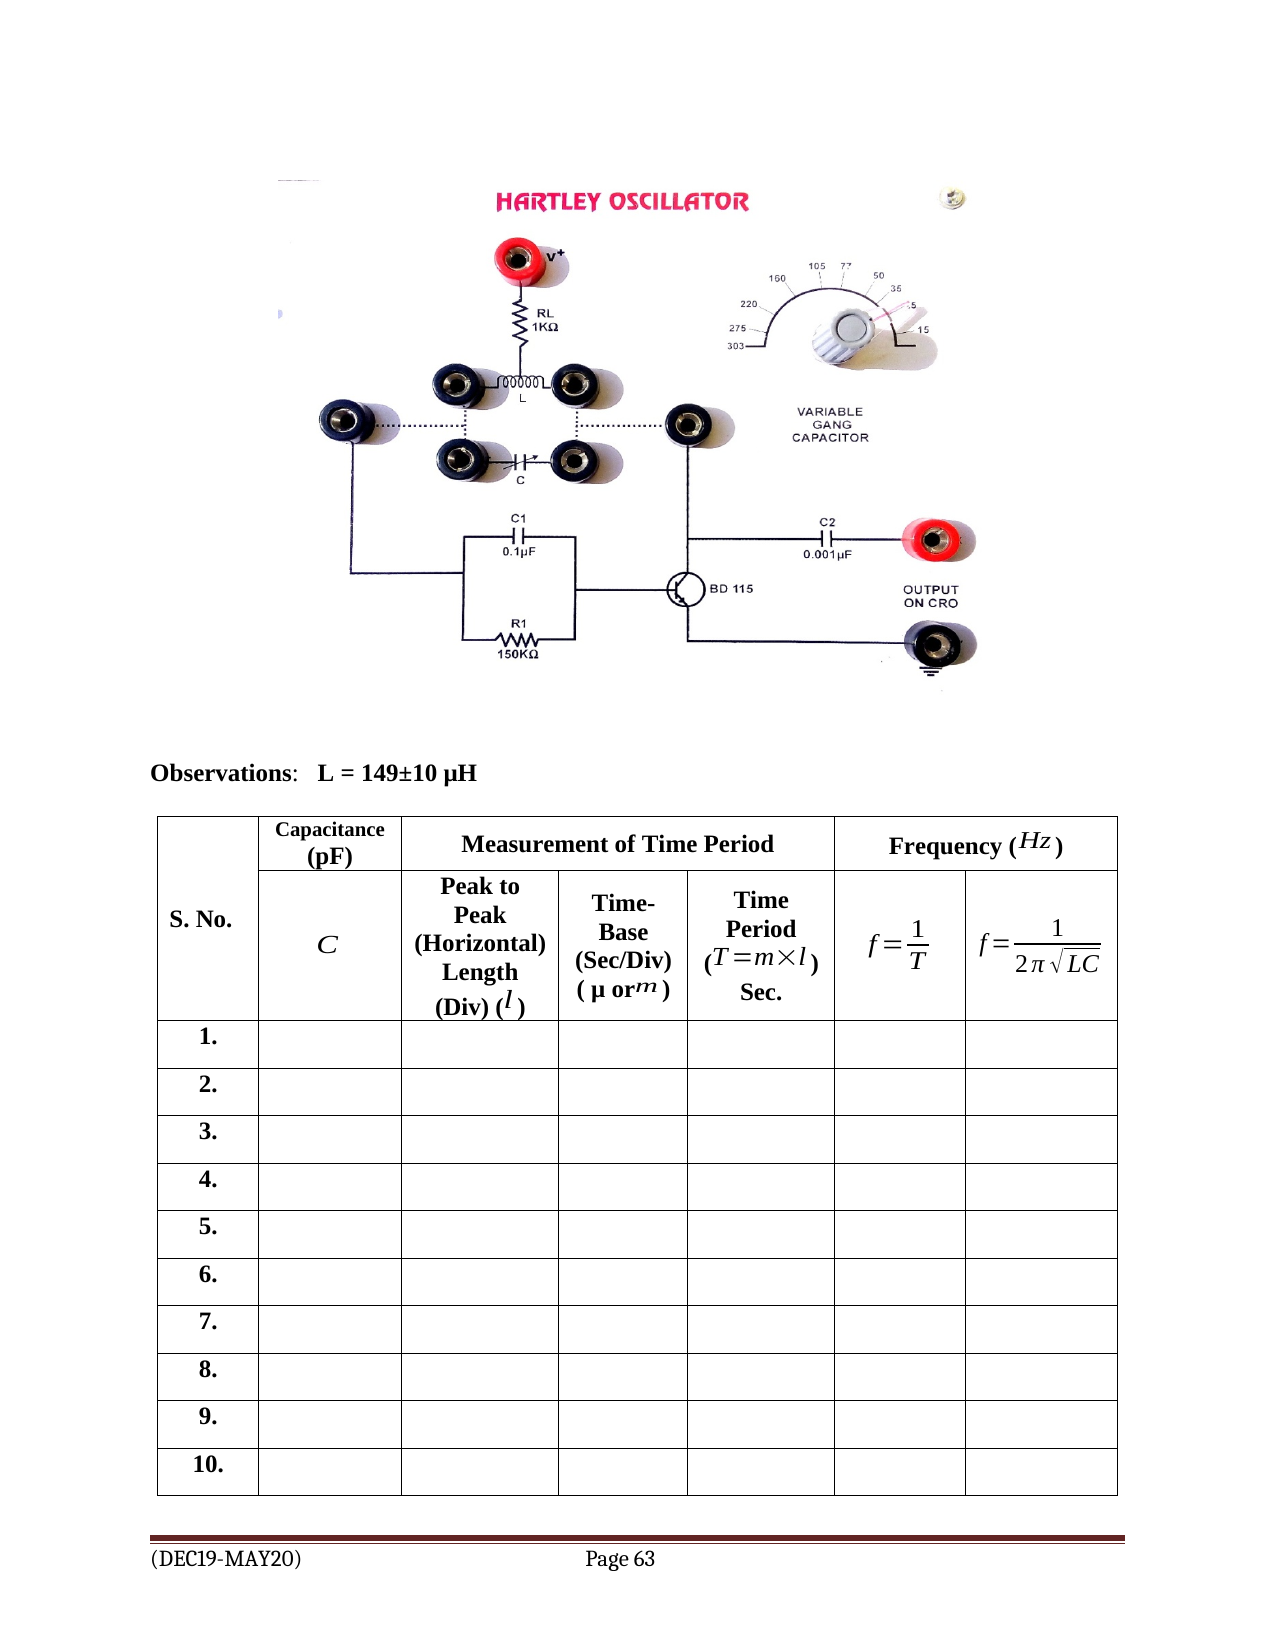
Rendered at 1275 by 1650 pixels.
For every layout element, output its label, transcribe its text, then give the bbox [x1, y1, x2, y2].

table_cell [259, 1306, 401, 1353]
table_cell [835, 871, 965, 1020]
table_cell [835, 1164, 965, 1210]
table_cell [688, 1354, 834, 1400]
table_cell [559, 1259, 687, 1305]
table_cell [966, 871, 1117, 1020]
table_cell [966, 1164, 1117, 1210]
table_header S. No. [158, 817, 258, 1020]
table_cell [559, 1449, 687, 1495]
table_cell [688, 1259, 834, 1305]
table_cell 4. [158, 1164, 258, 1210]
table_cell [259, 1021, 401, 1068]
table_cell [402, 1449, 558, 1495]
table_cell [835, 1306, 965, 1353]
table_cell 1. [158, 1021, 258, 1068]
table_cell [688, 1116, 834, 1163]
table_cell [688, 1211, 834, 1258]
table_cell 2. [158, 1069, 258, 1115]
table_cell [402, 1401, 558, 1448]
table_cell Time-Base (Sec/Div) ( μ or) [559, 871, 687, 1020]
table_cell [835, 1211, 965, 1258]
table_cell [559, 1306, 687, 1353]
table_cell [259, 1401, 401, 1448]
table_cell [835, 1259, 965, 1305]
table_cell [966, 1116, 1117, 1163]
table_cell [688, 1164, 834, 1210]
table_header Capacitance (pF) [259, 817, 401, 870]
table_cell [966, 1259, 1117, 1305]
table_cell [835, 1401, 965, 1448]
table_cell [559, 1211, 687, 1258]
table_cell [966, 1306, 1117, 1353]
table_cell [966, 1449, 1117, 1495]
table_header Measurement of Time Period [402, 817, 834, 870]
table_cell [402, 1354, 558, 1400]
table_cell [835, 1449, 965, 1495]
table_cell [402, 1021, 558, 1068]
table_cell [688, 1069, 834, 1115]
table_cell [559, 1069, 687, 1115]
table_cell [259, 1449, 401, 1495]
table_cell [259, 871, 401, 1020]
table_cell 9. [158, 1401, 258, 1448]
table_cell 8. [158, 1354, 258, 1400]
table_cell [966, 1211, 1117, 1258]
table_cell 7. [158, 1306, 258, 1353]
table_cell [966, 1354, 1117, 1400]
table_cell [688, 1401, 834, 1448]
table_cell [402, 1259, 558, 1305]
table_cell [835, 1069, 965, 1115]
table_header Frequency () [835, 817, 1117, 870]
table_cell [559, 1021, 687, 1068]
table_cell [559, 1401, 687, 1448]
table_cell [688, 1021, 834, 1068]
table_cell [402, 1116, 558, 1163]
table_cell [559, 1354, 687, 1400]
table_cell [559, 1116, 687, 1163]
picture [278, 180, 997, 701]
table_cell 6. [158, 1259, 258, 1305]
table_cell [835, 1021, 965, 1068]
table_cell [402, 1306, 558, 1353]
table_cell [259, 1116, 401, 1163]
table_cell [835, 1116, 965, 1163]
table_cell [966, 1069, 1117, 1115]
text Observations: L = 149±10 μH [150, 758, 1125, 787]
table_cell [259, 1069, 401, 1115]
table_cell [259, 1164, 401, 1210]
table_cell [966, 1401, 1117, 1448]
table_cell [966, 1021, 1117, 1068]
table_cell Peak to Peak (Horizontal) Length (Div) () [402, 871, 558, 1020]
table_cell [259, 1354, 401, 1400]
table_cell [402, 1164, 558, 1210]
table_cell [259, 1211, 401, 1258]
table_cell [688, 1449, 834, 1495]
table_cell 10. [158, 1449, 258, 1495]
table_cell [402, 1211, 558, 1258]
table_cell [559, 1164, 687, 1210]
table_cell [688, 1306, 834, 1353]
table_cell [835, 1354, 965, 1400]
table_cell Time Period () Sec. [688, 871, 834, 1020]
table_cell [259, 1259, 401, 1305]
table_cell [402, 1069, 558, 1115]
table_cell 3. [158, 1116, 258, 1163]
table_cell 5. [158, 1211, 258, 1258]
